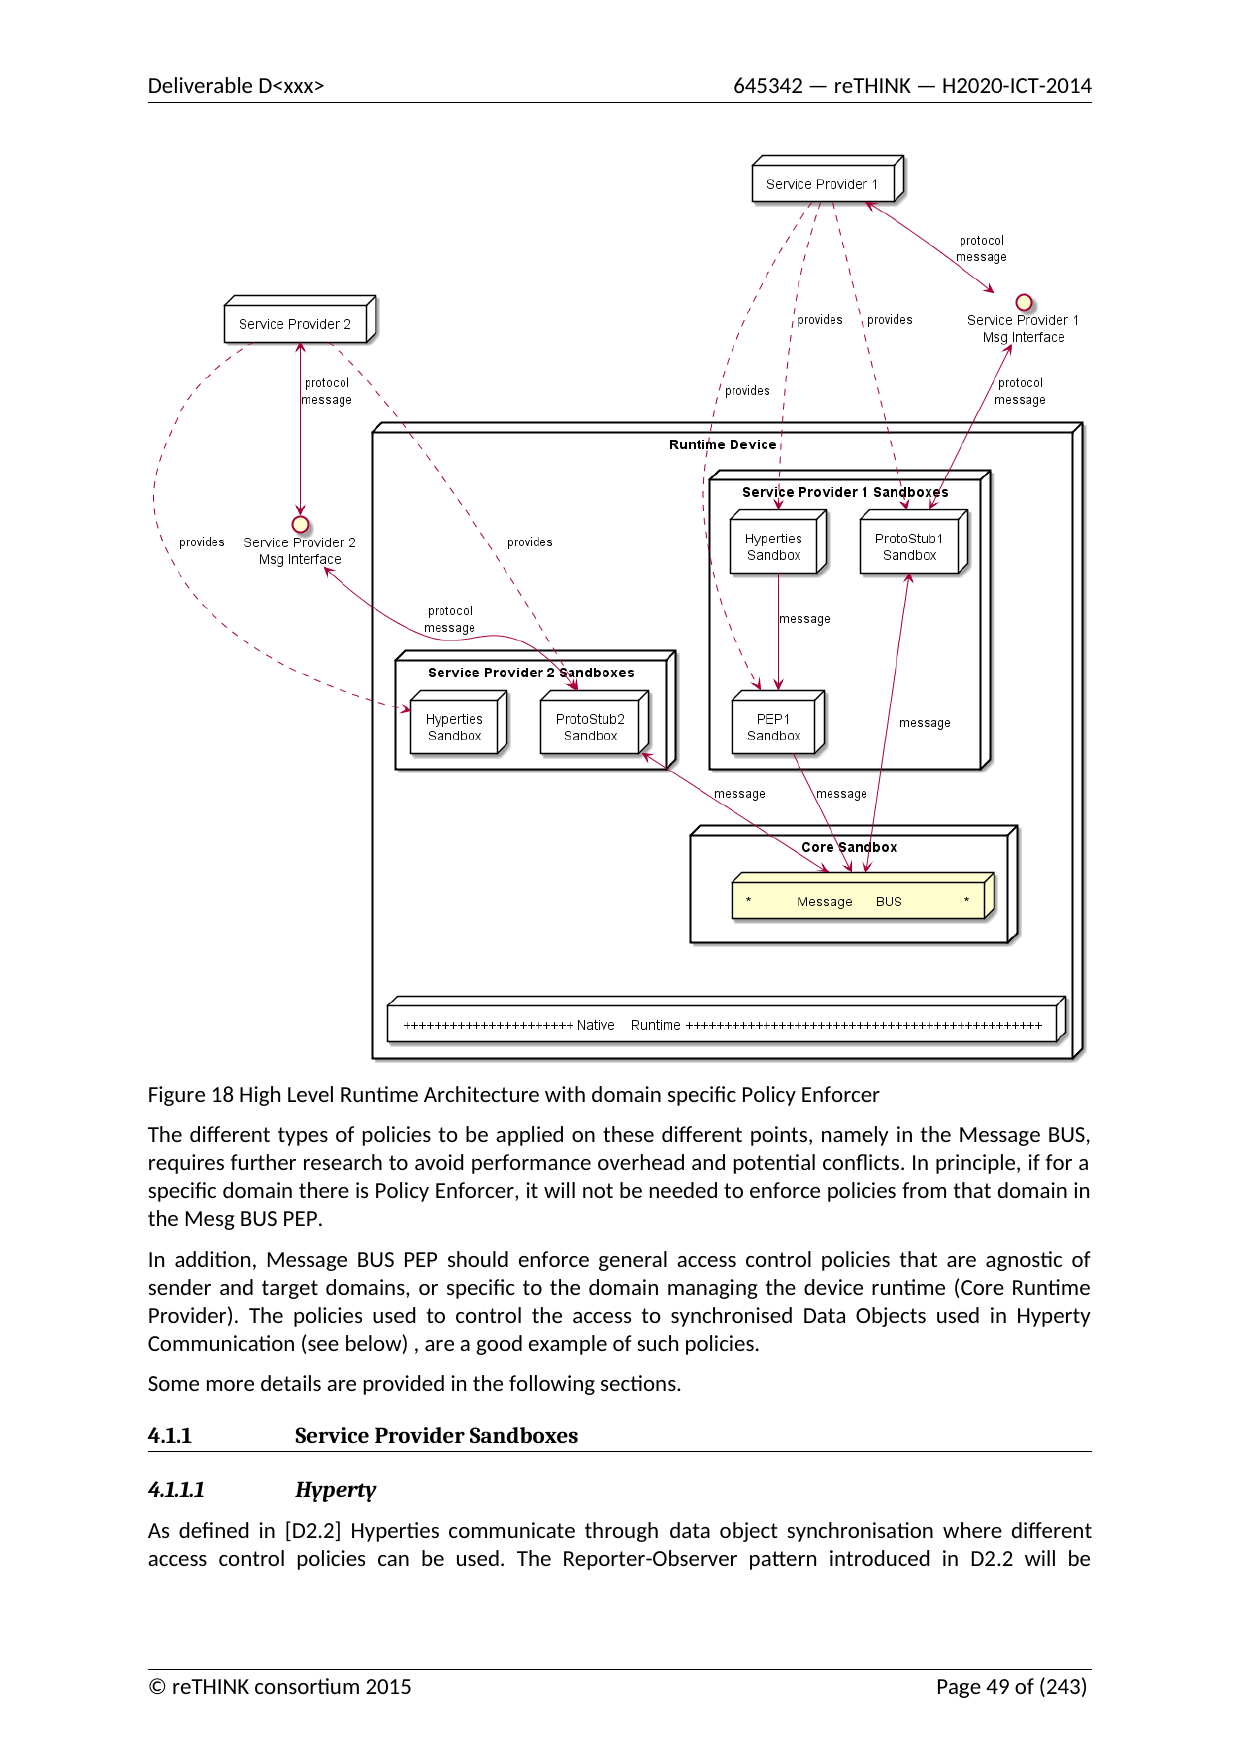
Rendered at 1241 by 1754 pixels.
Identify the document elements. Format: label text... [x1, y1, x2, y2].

picture [147, 147, 1092, 1068]
text In addition, Message BUS PEP should enforce general access control policies that are agnostic of sender and target domains, or specific to the domain managing the device runtime (Core Runtime Provider). The policies used to control the access to synchronised Data Objects used in Hyperty Communication (see below) , are a good example of such policies. [148, 1245, 1092, 1357]
text Some more details are provided in the following sections. [148, 1369, 1092, 1397]
text The different types of policies to be applied on these different points, namely in the Message BUS, requires further research to avoid performance overhead and potential conflicts. In principle, if for a specific domain there is Policy Enforcer, it will not be needed to enforce policies from that domain in the Mesg BUS PEP. [148, 1120, 1092, 1232]
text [148, 1516, 1092, 1572]
subtitle Hyperty [148, 1477, 1092, 1503]
text Figure 18 High Level Runtime Architecture with domain specific Policy Enforcer [148, 1080, 1092, 1108]
subtitle Service Provider Sandboxes [148, 1422, 1092, 1451]
